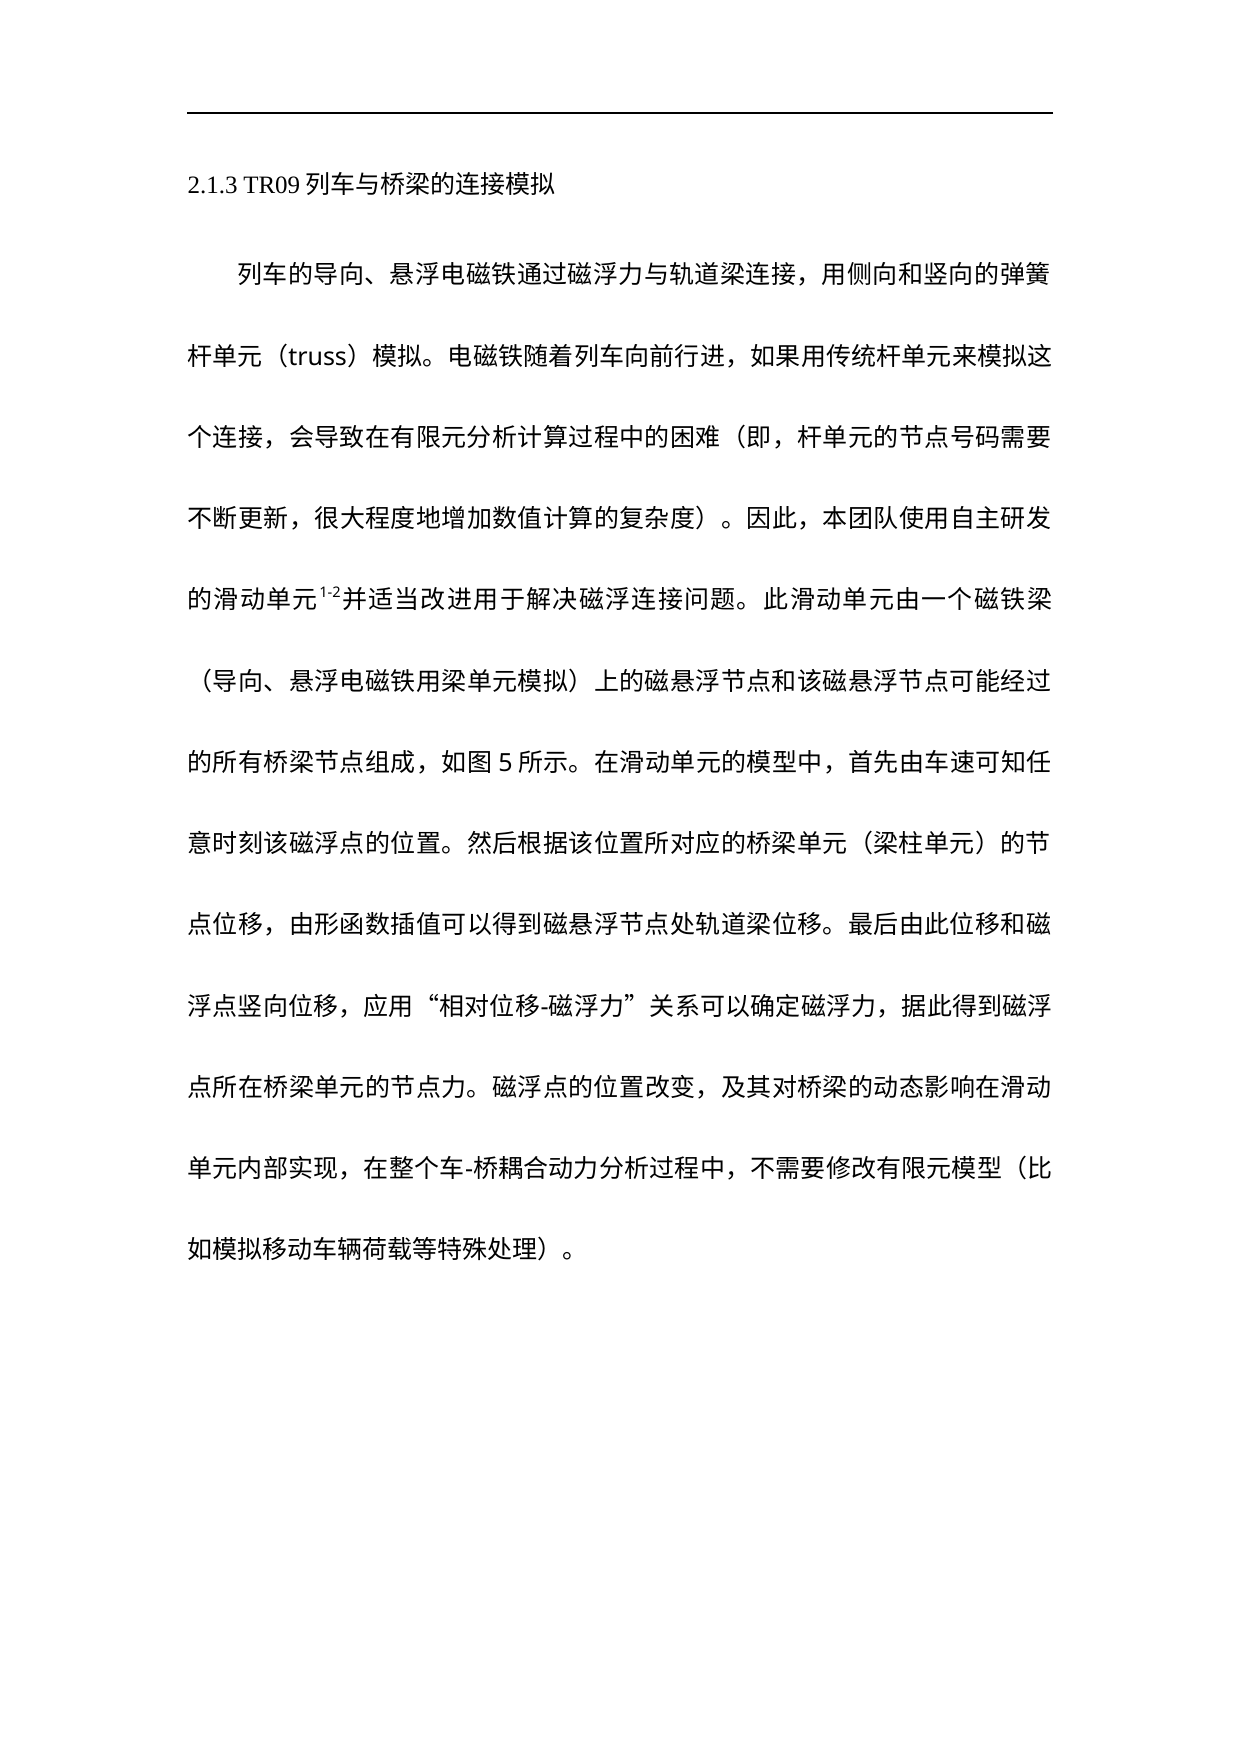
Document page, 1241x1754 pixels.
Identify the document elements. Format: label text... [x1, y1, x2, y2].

text 列车的导向、悬浮电磁铁通过磁浮力与轨道梁连接，用侧向和竖向的弹簧杆单元（truss）模拟。电磁铁随着列车向前行进，如果用传统杆单元来模拟这个连接，会导致在有限元分析计算过程中的困难（即，杆单元的节点号码需要不断更新，很大程度地增加数值计算的复杂度）。因此，本团队使用自主研发的滑动单元-并适当改进用于解决磁浮连接问题。此滑动单元由一个磁铁梁（导向、悬浮电磁铁用梁单元模拟）上的磁悬浮节点和该磁悬浮节点可能经过的所有桥梁节点组成，如图5所示。在滑动单元的模型中，首先由车速可知任意时刻该磁浮点的位置。然后根据该位置所对应的桥梁单元（梁柱单元）的节点位移，由形函数插值可以得到磁悬浮节点处轨道梁位移。最后由此位移和磁浮点竖向位移，应用“相对位移-磁浮力”关系可以确定磁浮力，据此得到磁浮点所在桥梁单元的节点力。磁浮点的位置改变，及其对桥梁的动态影响在滑动单元内部实现，在整个车-桥耦合动力分析过程中，不需要修改有限元模型（比如模拟移动车辆荷载等特殊处理）。 [187, 240, 1053, 1280]
subtitle 2.1.3 TR09列车与桥梁的连接模拟 [187, 150, 1053, 215]
